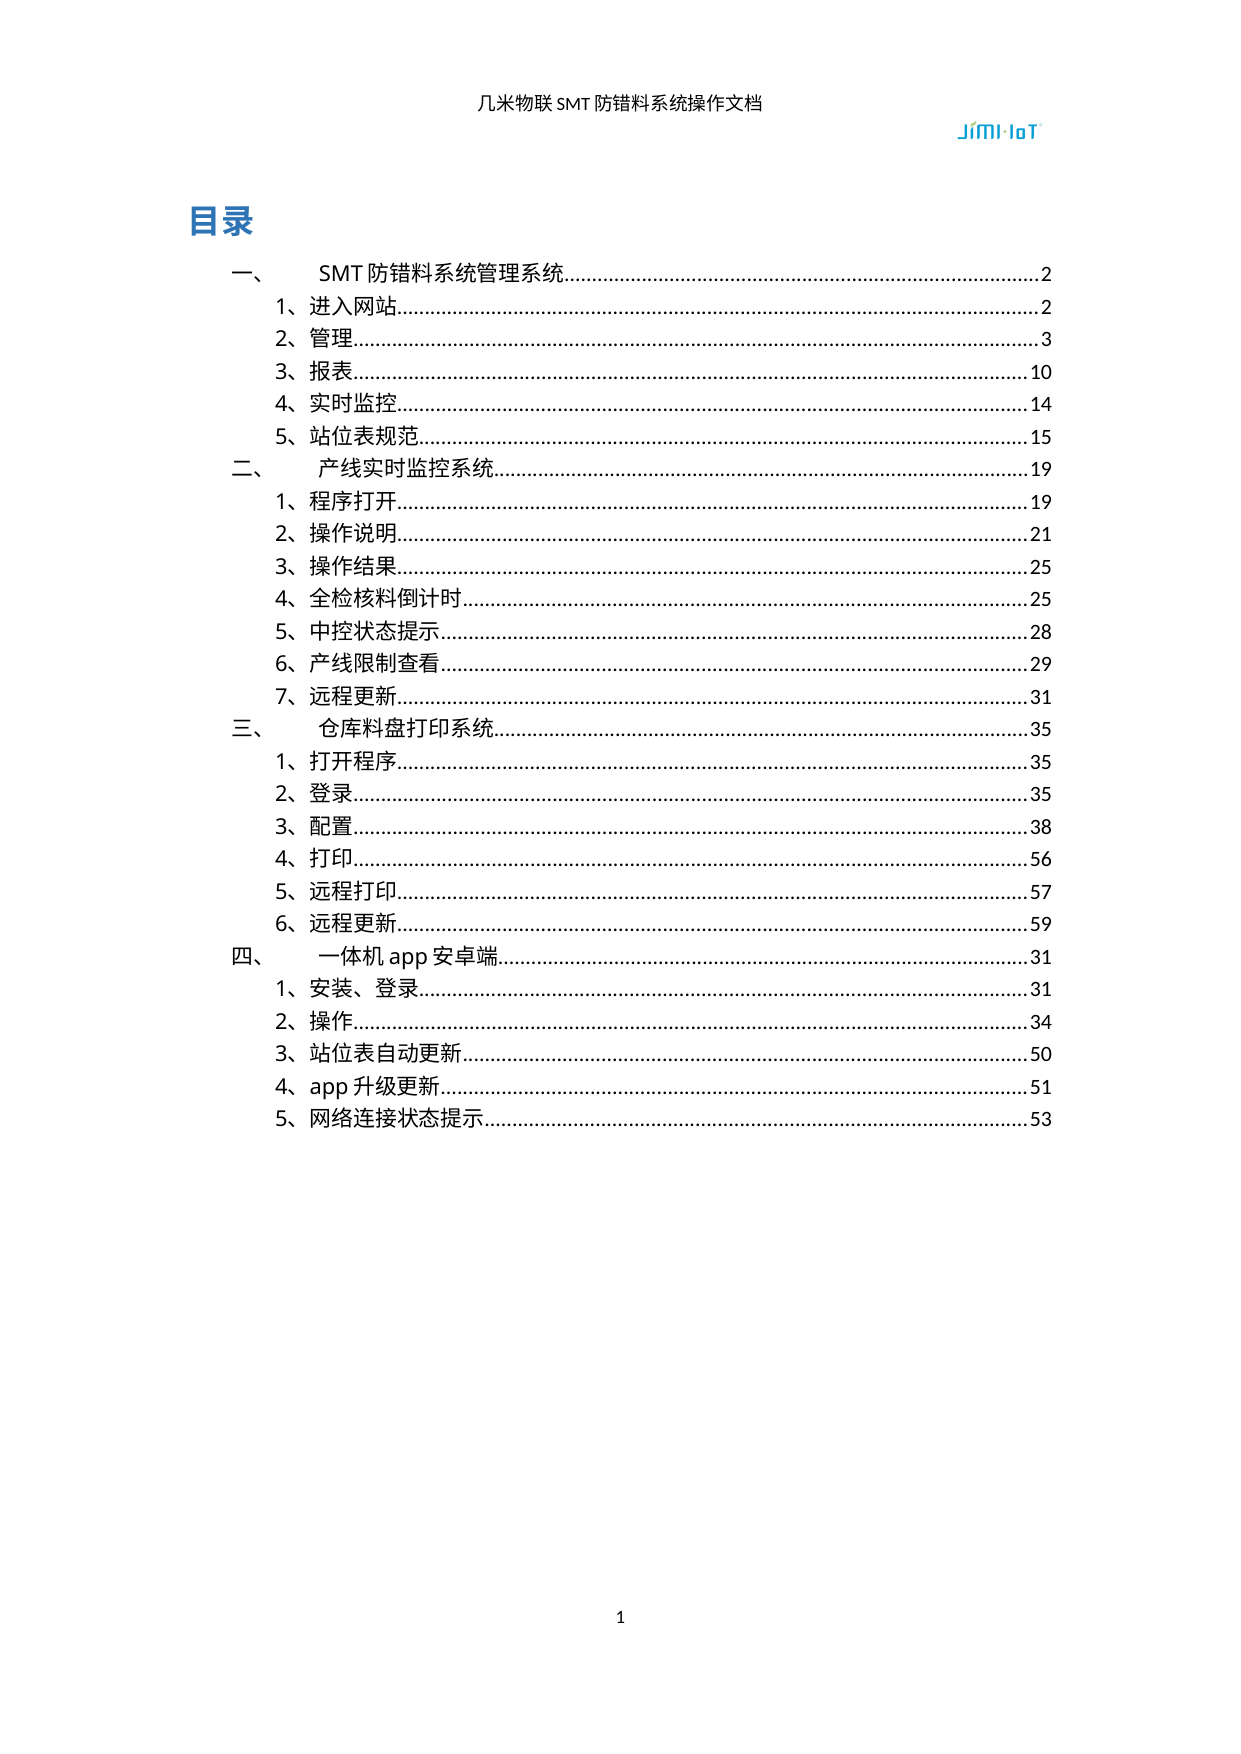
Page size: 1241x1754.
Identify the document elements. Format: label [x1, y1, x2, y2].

picture [954, 117, 1047, 145]
